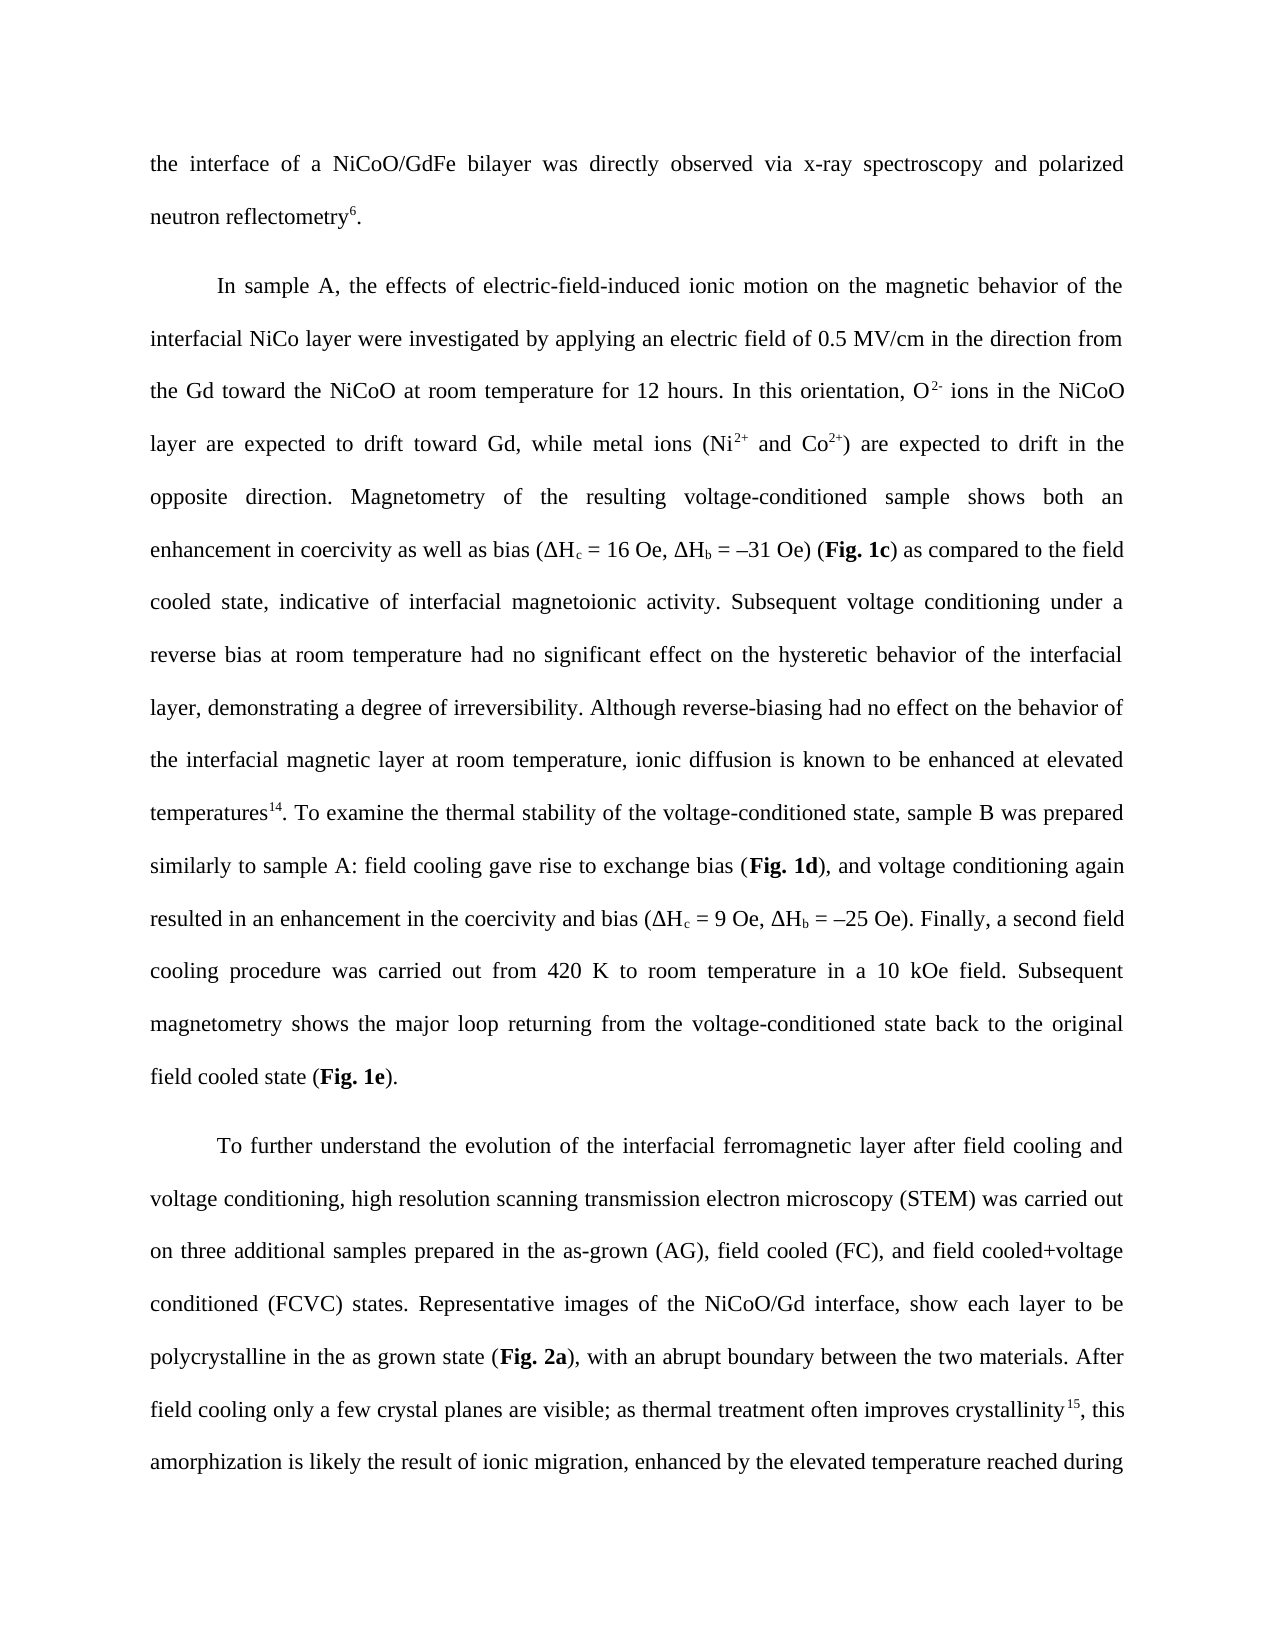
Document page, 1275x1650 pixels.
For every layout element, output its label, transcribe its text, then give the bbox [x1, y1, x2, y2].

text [150, 1132, 1125, 1475]
text In sample A, the effects of electric-field-induced ionic motion on the magnetic behavior of the interfacial NiCo layer were investigated by applying an electric field of 0.5 MV/cm in the direction from the Gd toward the NiCoO at room temperature for 12 hours. In this orientation, O2- ions in the NiCoO layer are expected to drift toward Gd, while metal ions (Ni2+ and Co2+) are expected to drift in the opposite direction. Magnetometry of the resulting voltage-conditioned sample shows both an enhancement in coercivity as well as bias (ΔHc = 16 Oe, ΔHb = –31 Oe) (Fig. 1c) as compared to the field cooled state, indicative of interfacial magnetoionic activity. Subsequent voltage conditioning under a reverse bias at room temperature had no significant effect on the hysteretic behavior of the interfacial layer, demonstrating a degree of irreversibility. Although reverse-biasing had no effect on the behavior of the interfacial magnetic layer at room temperature, ionic diffusion is known to be enhanced at elevated temperatures14. To examine the thermal stability of the voltage-conditioned state, sample B was prepared similarly to sample A: field cooling gave rise to exchange bias (Fig. 1d), and voltage conditioning again resulted in an enhancement in the coercivity and bias (ΔHc = 9 Oe, ΔHb = –25 Oe). Finally, a second field cooling procedure was carried out from 420 K to room temperature in a 10 kOe field. Subsequent magnetometry shows the major loop returning from the voltage-conditioned state back to the original field cooled state (Fig. 1e). [150, 272, 1125, 1089]
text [150, 150, 1125, 229]
